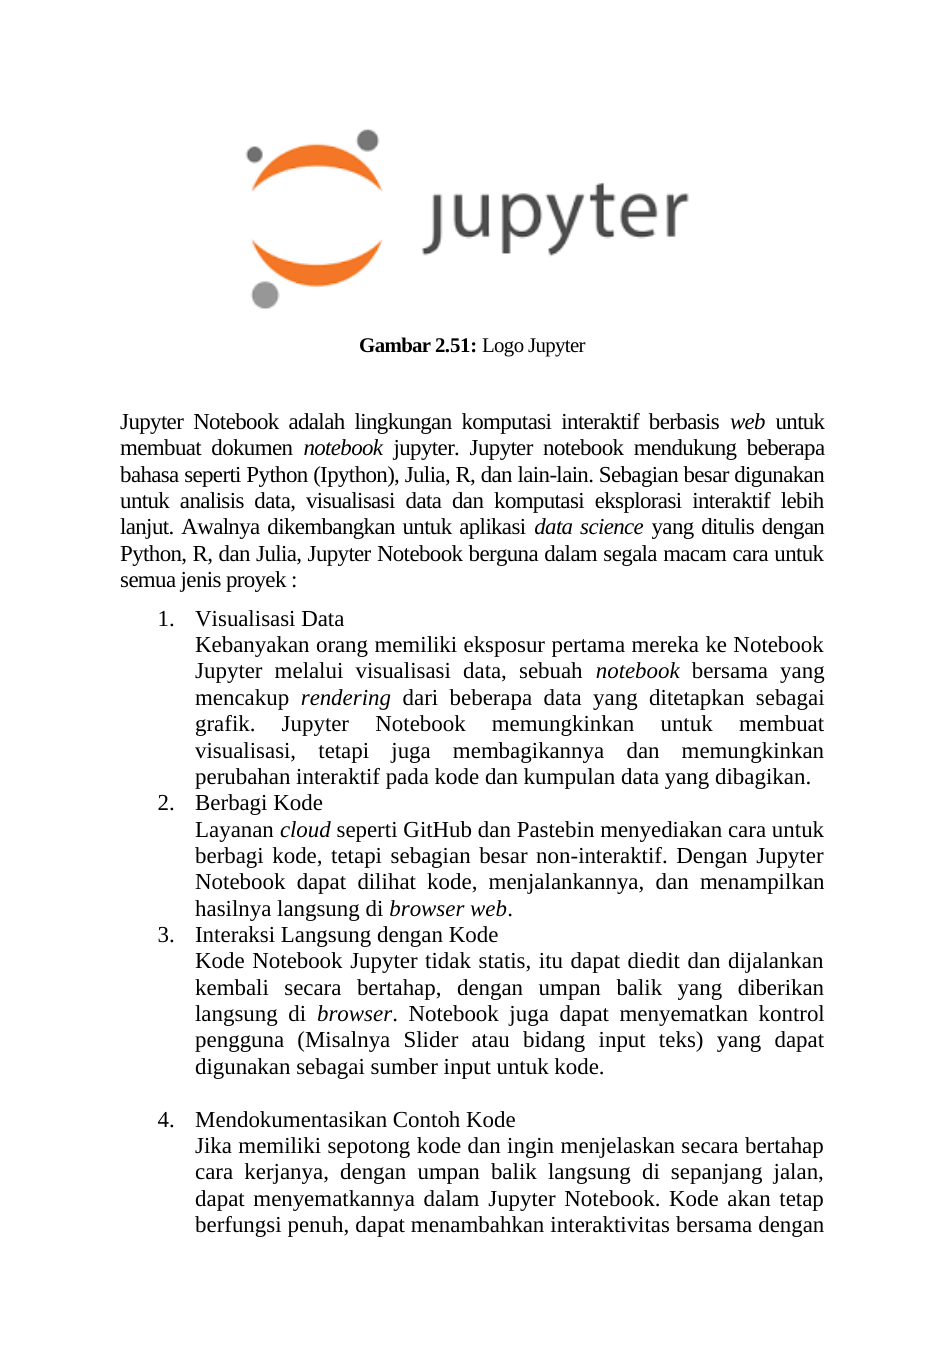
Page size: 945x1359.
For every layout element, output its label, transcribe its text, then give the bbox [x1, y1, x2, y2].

list Kode Notebook Jupyter tidak statis, itu dapat diedit dan dijalankan kembali secara bertahap, dengan umpan balik yang diberikan langsung di browser. Notebook juga dapat menyematkan kontrol pengguna (Misalnya Slider atau bidang input teks) yang dapat digunakan sebagai sumber input untuk kode. [195, 947, 825, 1079]
picture [213, 120, 732, 321]
list Layanan cloud seperti GitHub dan Pastebin menyediakan cara untuk berbagi kode, tetapi sebagian besar non-interaktif. Dengan Jupyter Notebook dapat dilihat kode, menjalankannya, dan menampilkan hasilnya langsung di browser web. [195, 816, 825, 921]
text Jupyter Notebook adalah lingkungan komputasi interaktif berbasis web untuk membuat dokumen notebook jupyter. Jupyter notebook mendukung beberapa bahasa seperti Python (Ipython), Julia, R, dan lain-lain. Sebagian besar digunakan untuk analisis data, visualisasi data dan komputasi eksplorasi interaktif lebih lanjut. Awalnya dikembangkan untuk aplikasi data science yang ditulis dengan Python, R, dan Julia, Jupyter Notebook berguna dalam segala macam cara untuk semua jenis proyek : [120, 408, 825, 592]
list Visualisasi Data [157, 605, 825, 631]
list Interaksi Langsung dengan Kode [157, 921, 825, 947]
list Berbagi Kode [157, 789, 825, 816]
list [195, 1132, 825, 1237]
list Kebanyakan orang memiliki eksposur pertama mereka ke Notebook Jupyter melalui visualisasi data, sebuah notebook bersama yang mencakup rendering dari beberapa data yang ditetapkan sebagai grafik. Jupyter Notebook memungkinkan untuk membuat visualisasi, tetapi juga membagikannya dan memungkinkan perubahan interaktif pada kode dan kumpulan data yang dibagikan. [195, 631, 825, 789]
list Mendokumentasikan Contoh Kode [157, 1106, 825, 1132]
text Gambar 2.51: Logo Jupyter [120, 332, 825, 357]
